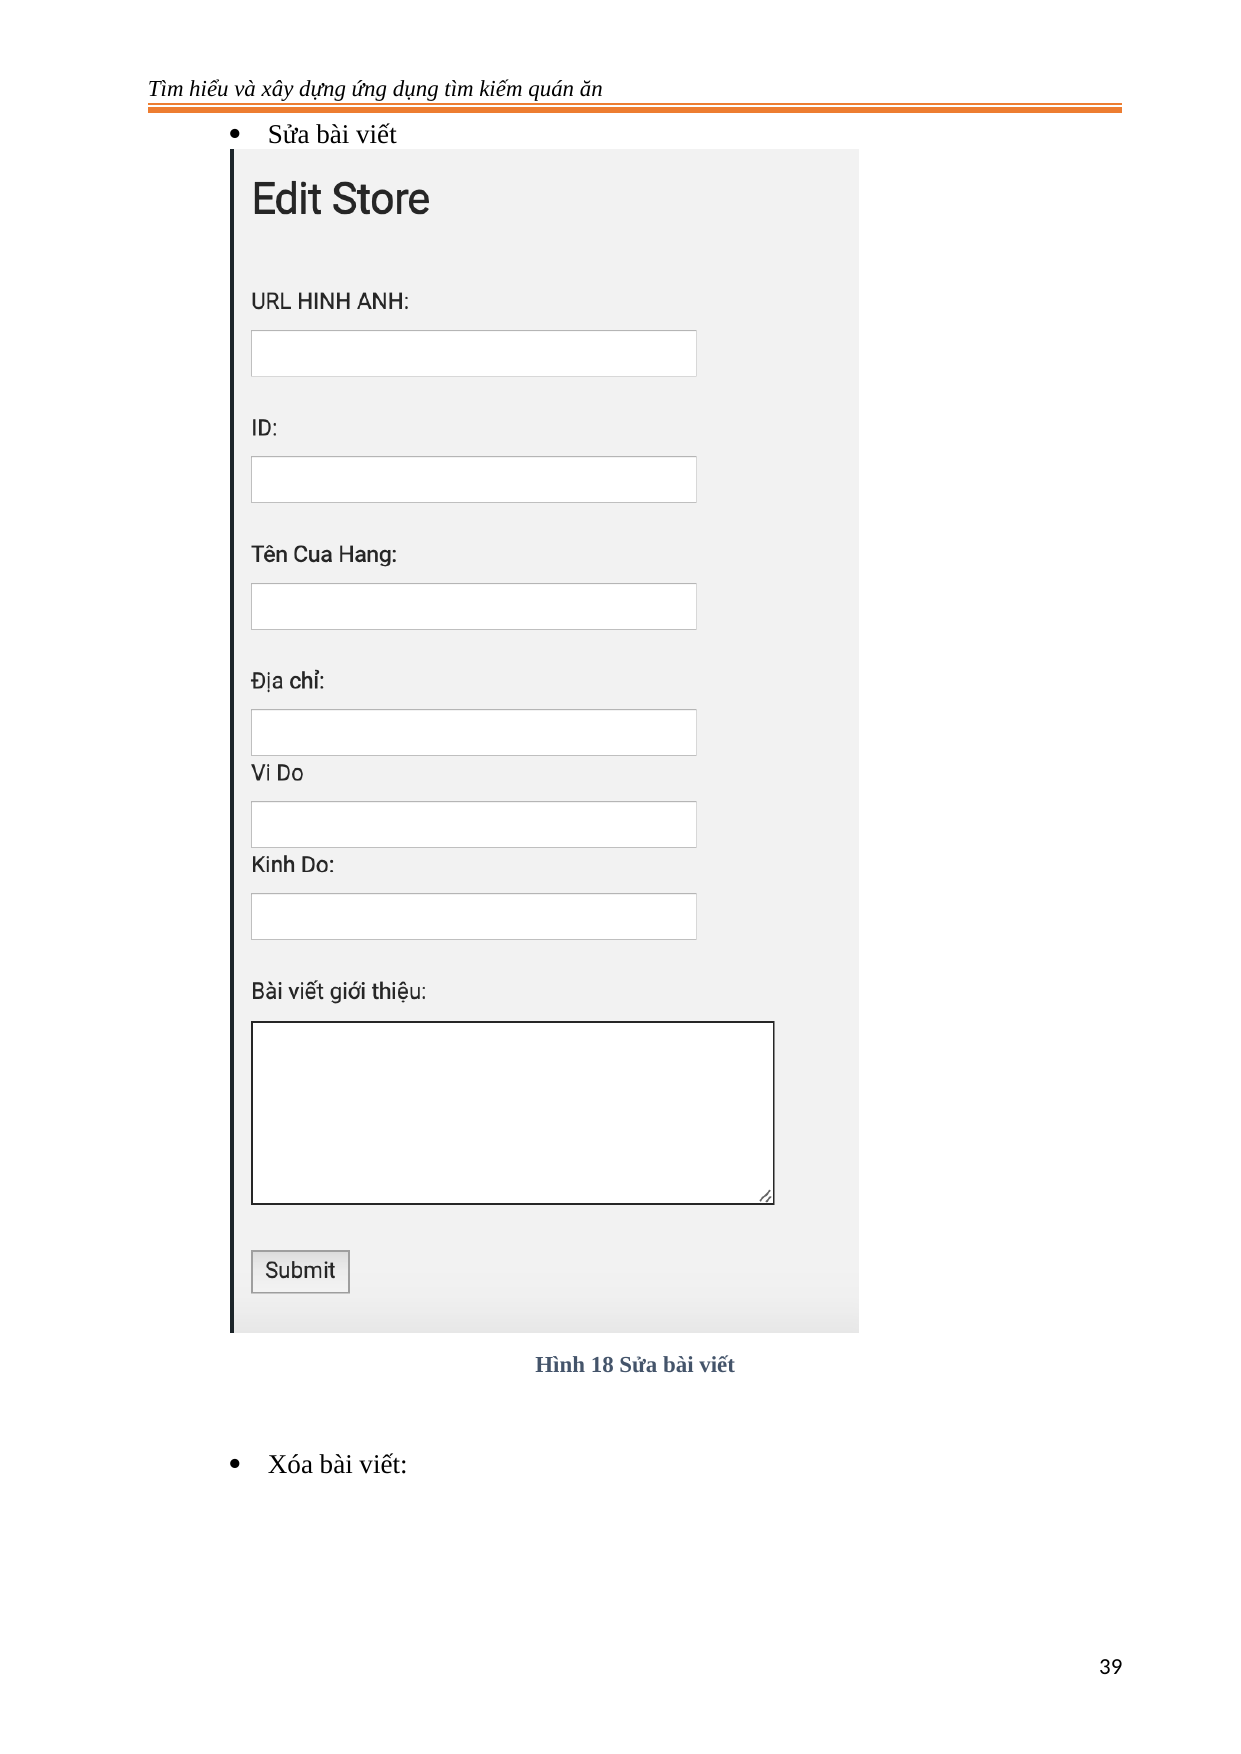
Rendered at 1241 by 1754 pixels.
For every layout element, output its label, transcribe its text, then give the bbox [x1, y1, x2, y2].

list Sửa bài viết [230, 118, 1122, 149]
picture [230, 149, 859, 1333]
list Xóa bài viết: [230, 1449, 1122, 1480]
text Hình 18 Sửa bài viết [148, 1351, 1122, 1378]
